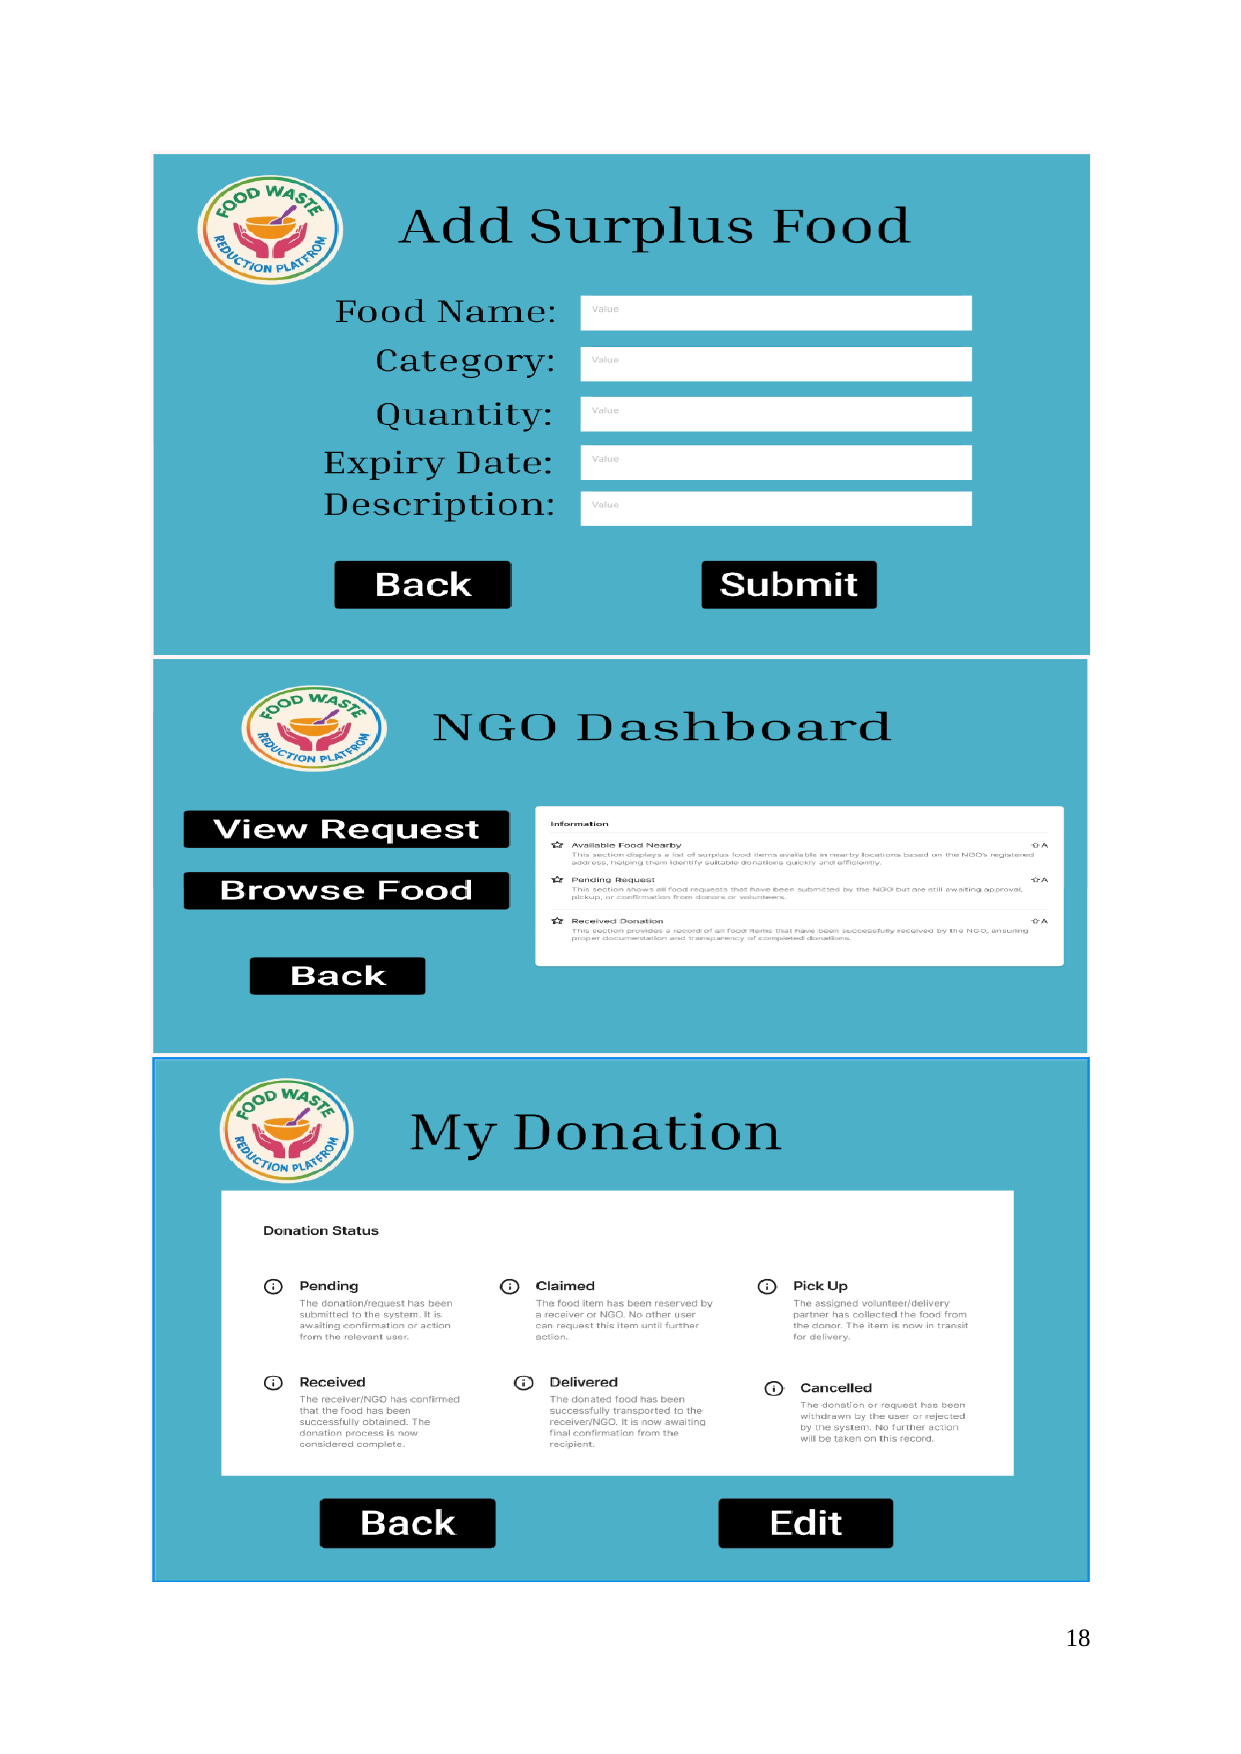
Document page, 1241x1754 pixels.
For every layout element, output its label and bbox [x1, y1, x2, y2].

picture [150, 150, 1091, 1582]
